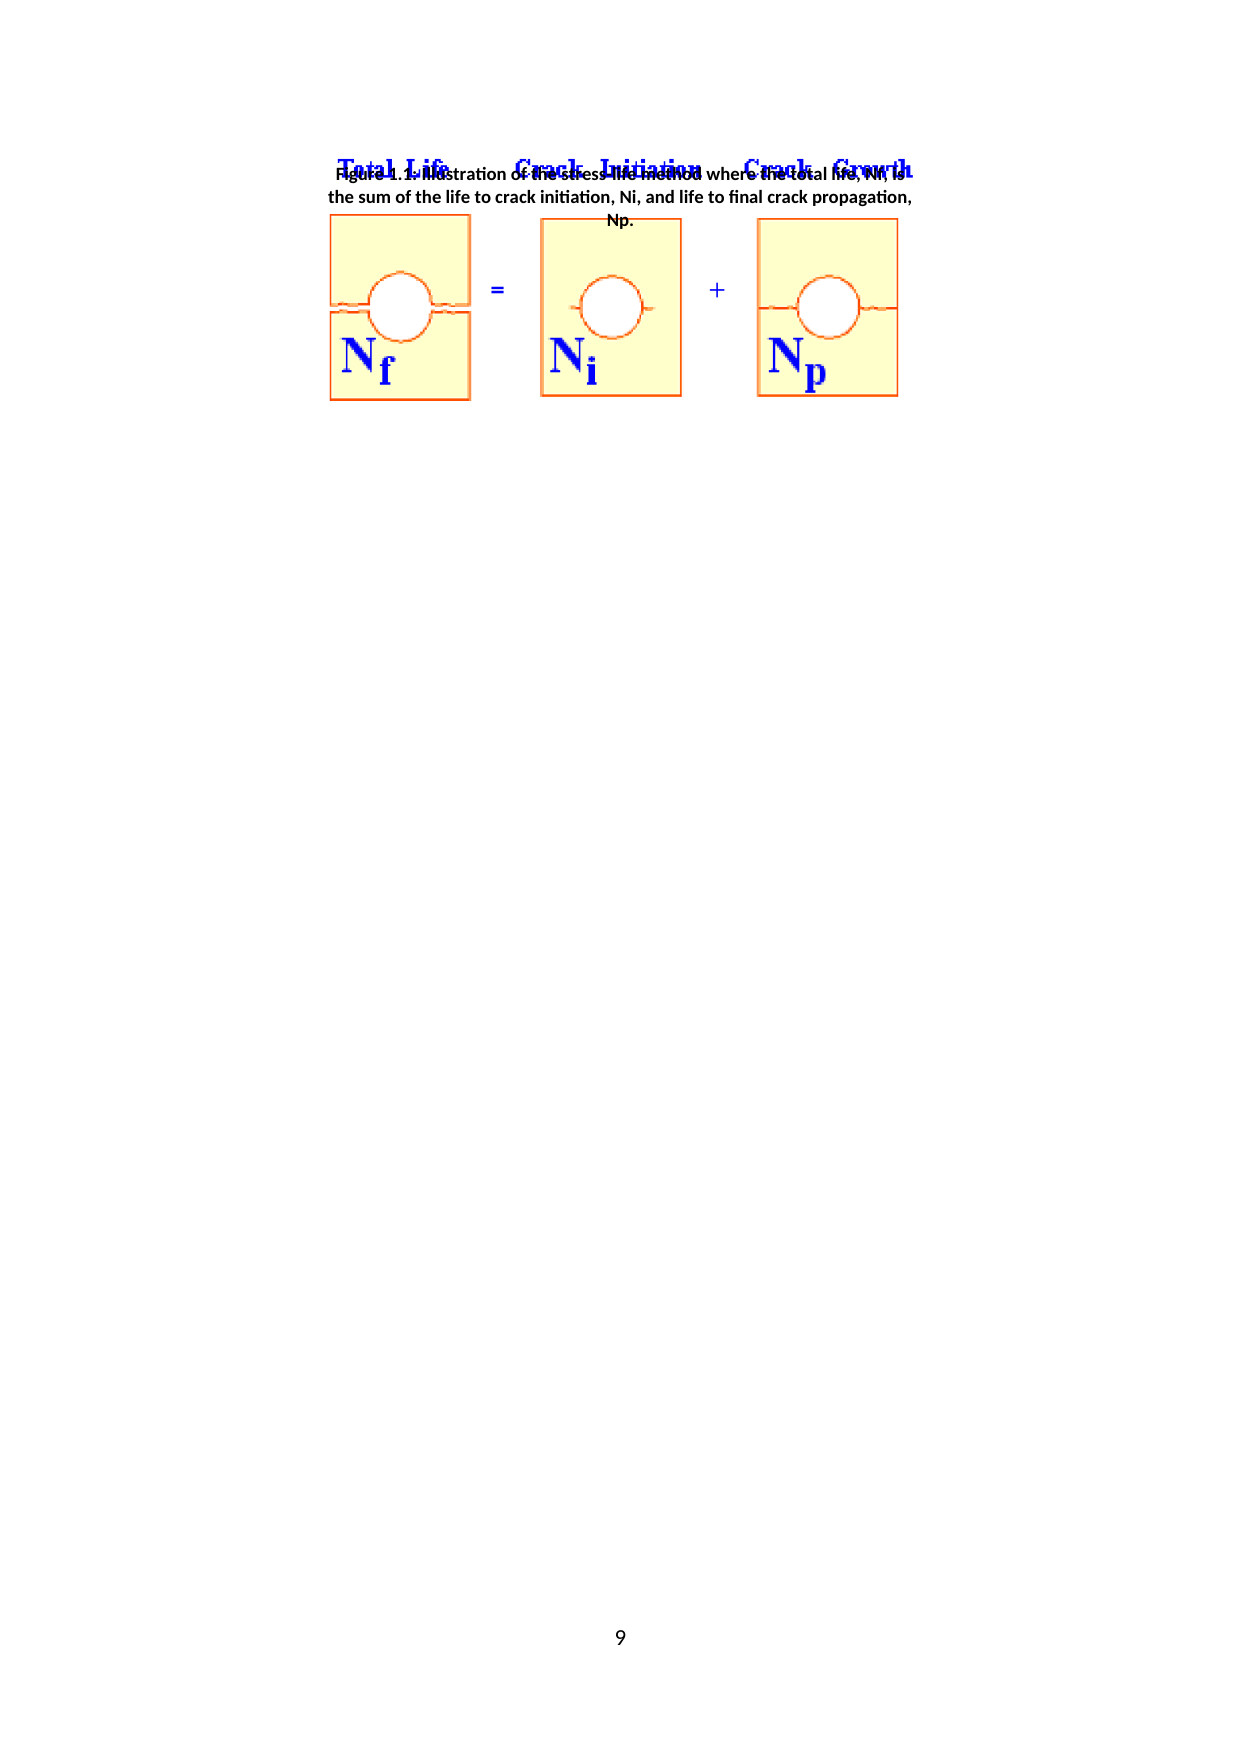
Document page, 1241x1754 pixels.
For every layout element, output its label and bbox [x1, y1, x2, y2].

picture [322, 149, 918, 406]
